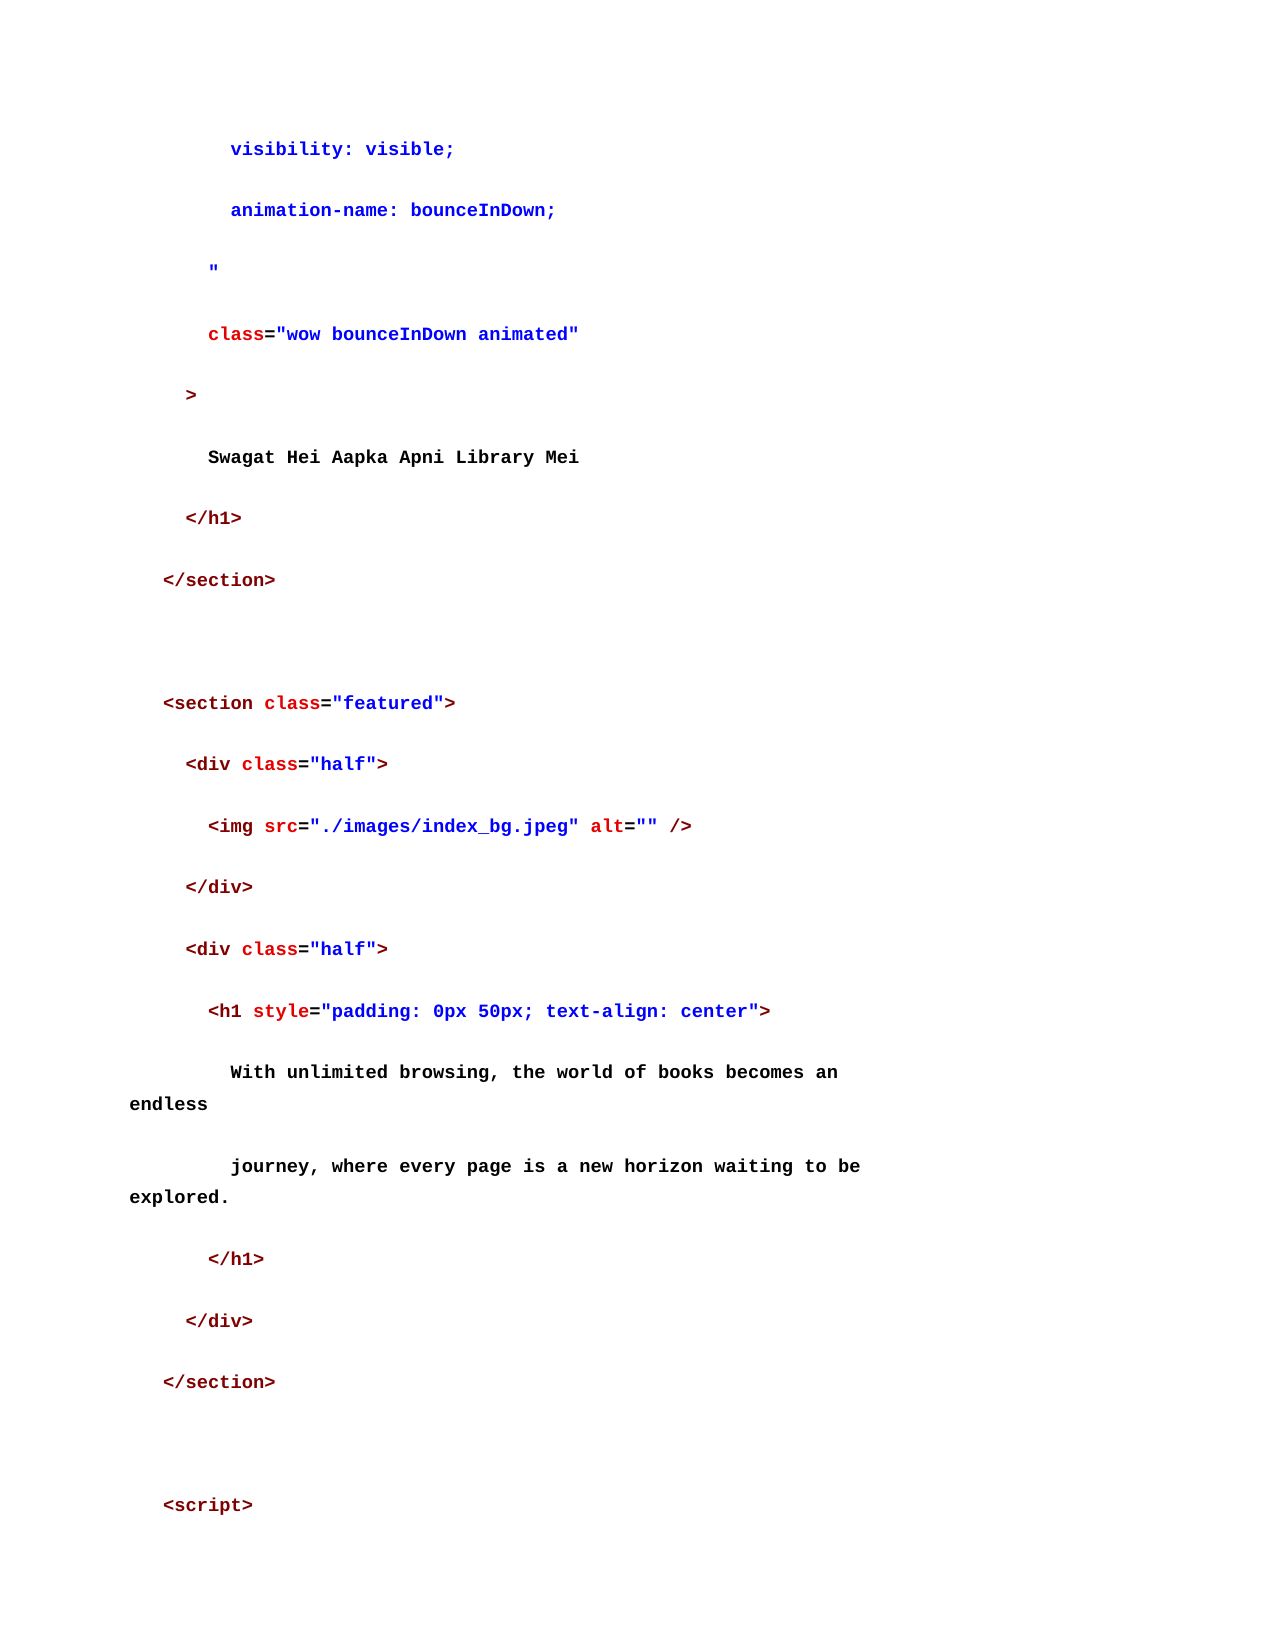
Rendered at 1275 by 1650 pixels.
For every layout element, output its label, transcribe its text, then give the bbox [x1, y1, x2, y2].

text > [129, 386, 897, 407]
text </h1> [129, 509, 897, 530]
text </section> [129, 1373, 897, 1394]
text <div class="half"> [129, 940, 897, 961]
text <h1 style="padding: 0px 50px; text-align: center"> [129, 1001, 897, 1023]
text </section> [129, 571, 897, 592]
text class="wow bounceInDown animated" [129, 324, 897, 346]
text With unlimited browsing, the world of books becomes an endless [129, 1063, 897, 1116]
text <div class="half"> [129, 755, 897, 776]
text <section class="featured"> [129, 694, 897, 715]
text " [129, 263, 897, 284]
text <img src="./images/index_bg.jpeg" alt="" /> [129, 817, 897, 838]
text Swagat Hei Aapka Apni Library Mei [129, 447, 897, 469]
text visibility: visible; [129, 139, 897, 161]
text </h1> [129, 1250, 897, 1271]
text <script> [129, 1496, 897, 1517]
text </div> [129, 878, 897, 899]
text animation-name: bounceInDown; [129, 201, 897, 222]
text journey, where every page is a new horizon waiting to be explored. [129, 1156, 897, 1209]
text </div> [129, 1311, 897, 1333]
